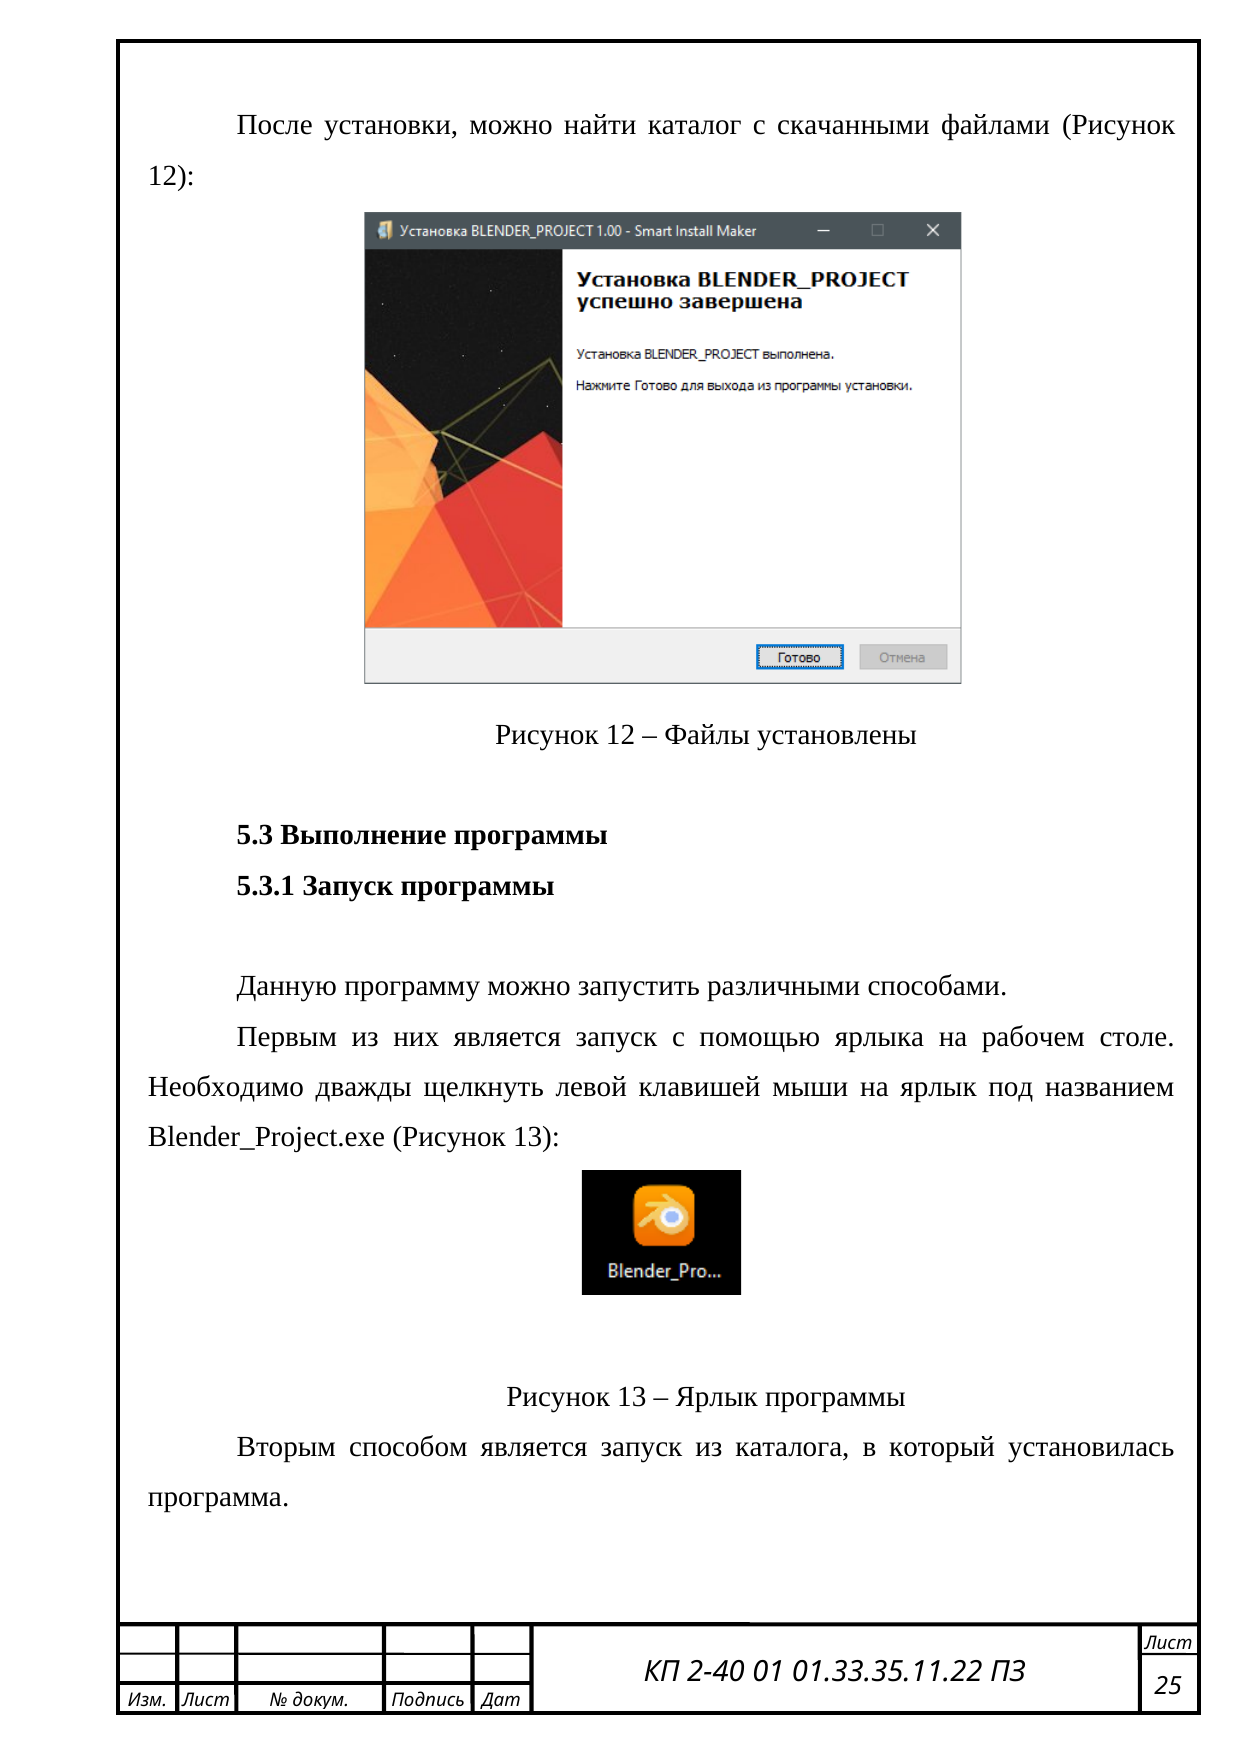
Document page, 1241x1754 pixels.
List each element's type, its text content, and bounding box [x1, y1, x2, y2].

text Рисунок 13 – Ярлык программы [148, 1379, 1175, 1412]
text Первым из них является запуск с помощью ярлыка на рабочем столе. Необходимо дважды щелкнуть левой клавишей мыши на ярлык под названием Blender_Project.exe (Рисунок 13): [148, 1019, 1175, 1153]
text 5.3 Выполнение программы [148, 817, 1175, 851]
text Данную программу можно запустить различными способами. [148, 968, 1175, 1002]
text После установки, можно найти каталог с скачанными файлами (Рисунок 12): [148, 107, 1175, 191]
picture [581, 1170, 742, 1295]
picture [364, 212, 962, 684]
text 5.3.1 Запуск программы [148, 868, 1175, 901]
text Вторым способом является запуск из каталога, в который установилась программа. [148, 1429, 1175, 1513]
